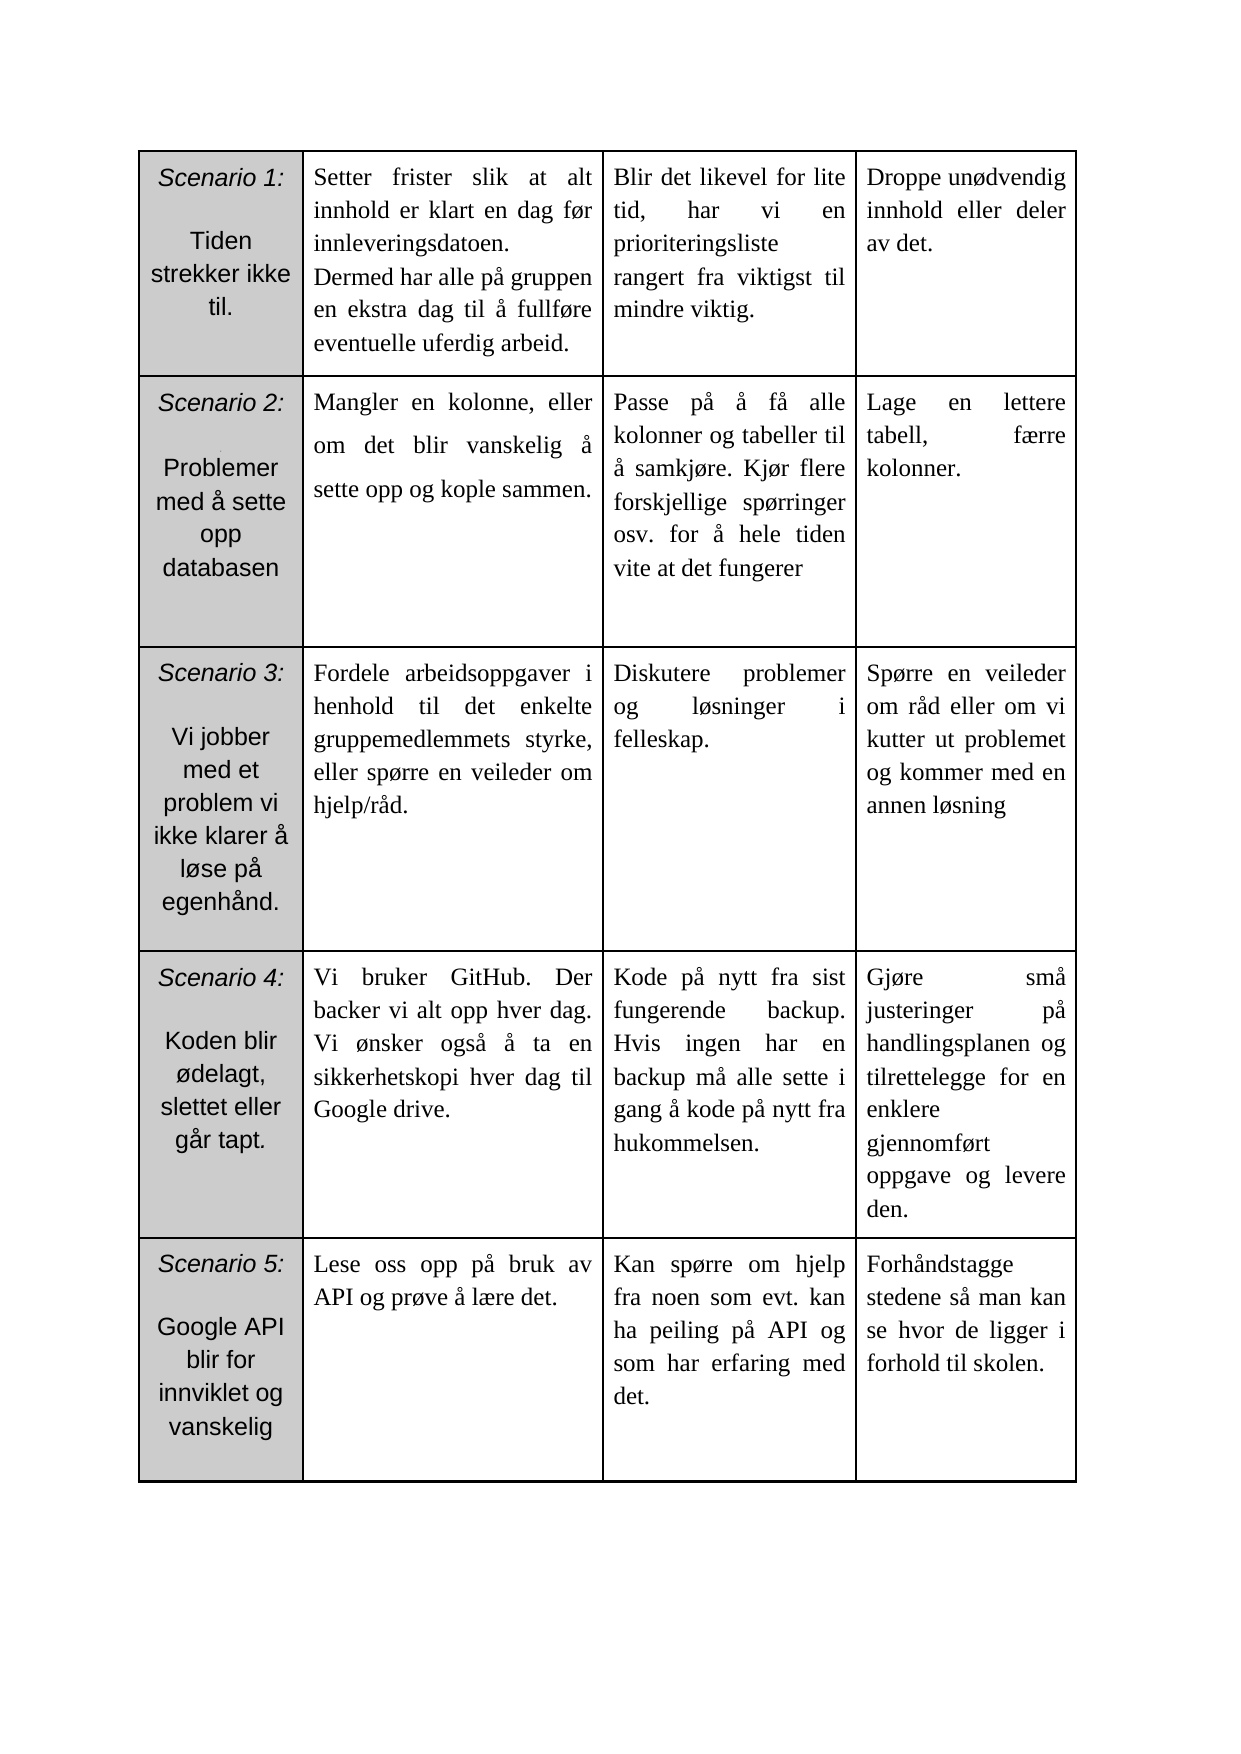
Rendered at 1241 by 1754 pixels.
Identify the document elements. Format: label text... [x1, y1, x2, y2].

table_cell Fordele arbeidsoppgaver i henhold til det enkelte gruppemedlemmets styrke, eller spørre en veileder om hjelp/råd. [304, 648, 602, 950]
table_cell Droppe unødvendig innhold eller deler av det. [857, 152, 1075, 375]
table_cell Vi bruker GitHub. Der backer vi alt opp hver dag. Vi ønsker også å ta en sikkerhetskopi hver dag til Google drive. [304, 952, 602, 1237]
table_cell Spørre en veileder om råd eller om vi kutter ut problemet og kommer med en annen løsning [857, 648, 1075, 950]
table_cell Passe på å få alle kolonner og tabeller til å samkjøre. Kjør flere forskjellige spørringer osv. for å hele tiden vite at det fungerer [604, 377, 855, 646]
table_cell Lese oss opp på bruk av API og prøve å lære det. [304, 1239, 602, 1480]
table_cell Lage en lettere tabell, færre kolonner. [857, 377, 1075, 646]
table_cell Mangler en kolonne, eller om det blir vanskelig å sette opp og kople sammen. [304, 377, 602, 646]
table_cell Diskutere problemer og løsninger i felleskap. [604, 648, 855, 950]
table_cell Forhåndstagge stedene så man kan se hvor de ligger i forhold til skolen. [857, 1239, 1075, 1480]
table_cell Scenario 4: Koden blir ødelagt, slettet eller går tapt. [140, 952, 302, 1237]
table_cell Gjøre små justeringer på handlingsplanen og tilrettelegge for en enklere gjennomført oppgave og levere den. [857, 952, 1075, 1237]
table_cell Scenario 1: Tiden strekker ikke til. [140, 152, 302, 375]
table_cell Scenario 3: Vi jobber med et problem vi ikke klarer å løse på egenhånd. [140, 648, 302, 950]
table_cell Kan spørre om hjelp fra noen som evt. kan ha peiling på API og som har erfaring med det. [604, 1239, 855, 1480]
table_cell Scenario 2: 1 Problemer med å sette opp databasen [140, 377, 302, 646]
table_cell Setter frister slik at alt innhold er klart en dag før innleveringsdatoen. Dermed har alle på gruppen en ekstra dag til å fullføre eventuelle uferdig arbeid. [304, 152, 602, 375]
table_cell Kode på nytt fra sist fungerende backup. Hvis ingen har en backup må alle sette i gang å kode på nytt fra hukommelsen. [604, 952, 855, 1237]
table_cell Blir det likevel for lite tid, har vi en prioriteringsliste rangert fra viktigst til mindre viktig. [604, 152, 855, 375]
table_cell Scenario 5: Google API blir for innviklet og vanskelig [140, 1239, 302, 1480]
